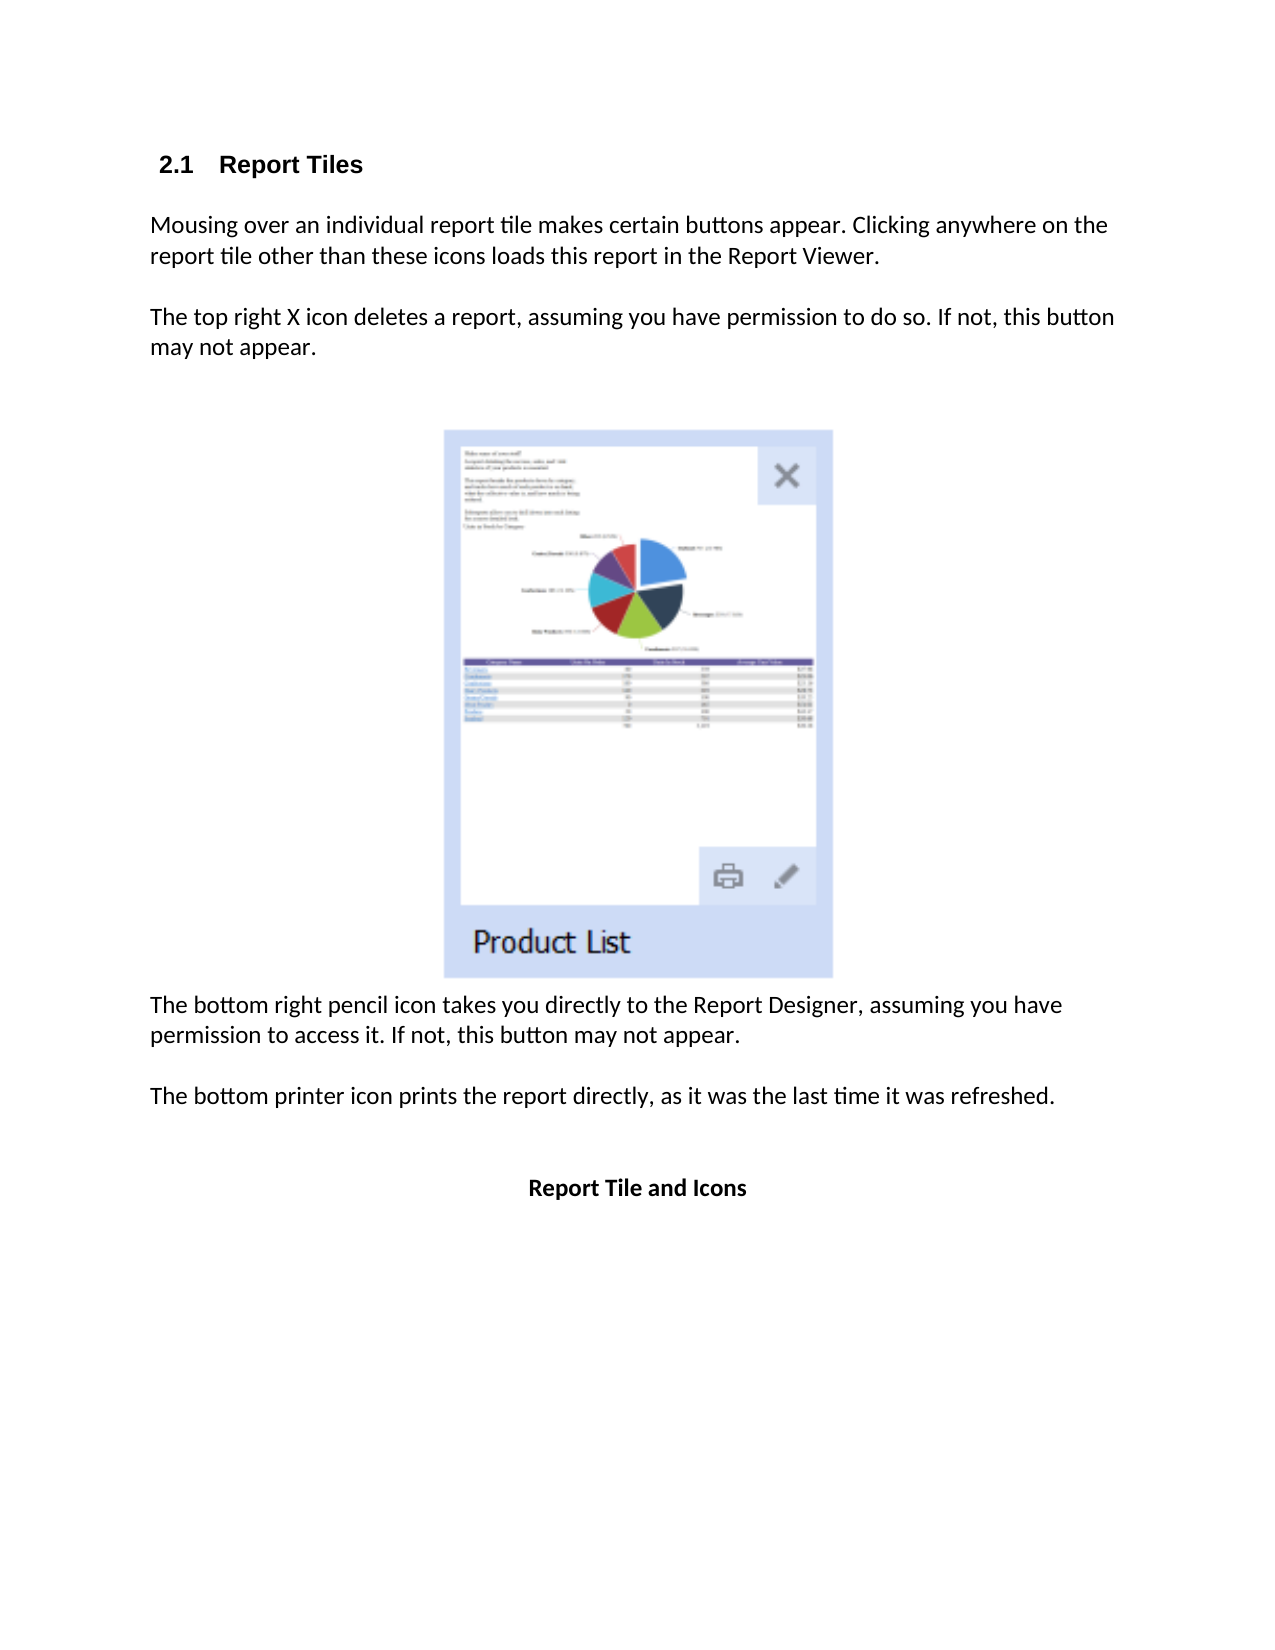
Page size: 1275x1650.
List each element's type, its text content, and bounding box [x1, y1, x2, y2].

picture [432, 420, 843, 989]
text Mousing over an individual report tile makes certain buttons appear. Clicking anywhere on the report tile other than these icons loads this report in the Report Viewer. The top right X icon deletes a report, assuming you have permission to do so. If not, this button may not appear. The bottom right pencil icon takes you directly to the Report Designer, assuming you have permission to access it. If not, this button may not appear. The bottom printer icon prints the report directly, as it was the last time it was refreshed. [150, 209, 1125, 1172]
text Report Tile and Icons [150, 1172, 1125, 1203]
subtitle Report Tiles [159, 150, 1125, 179]
